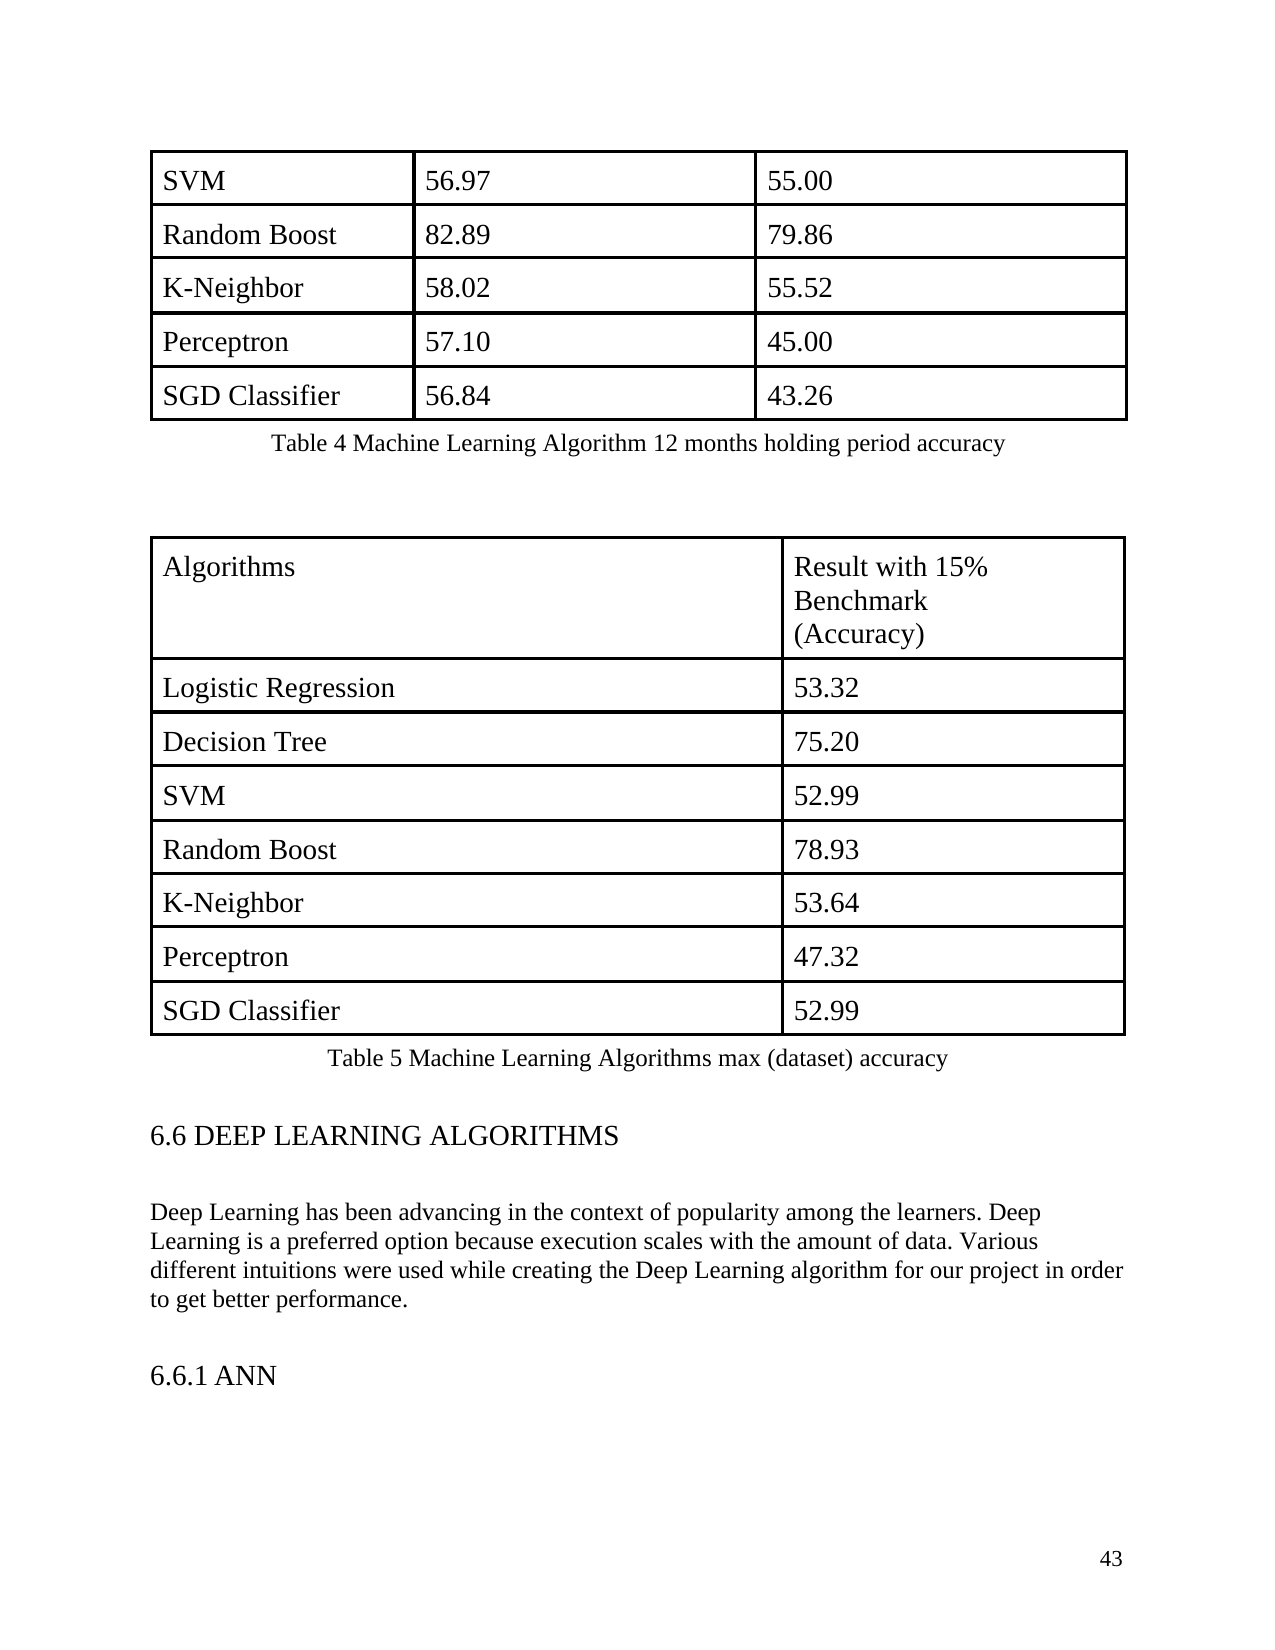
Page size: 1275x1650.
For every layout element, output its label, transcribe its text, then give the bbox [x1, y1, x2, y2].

table_cell 75.20 [784, 714, 1123, 763]
table_cell K-Neighbor [153, 259, 412, 311]
table_cell Perceptron [153, 928, 781, 980]
table_cell 47.32 [784, 928, 1123, 980]
text Deep Learning has been advancing in the context of popularity among the learners. Deep Learning is a preferred option because execution scales with the amount of data. Various different intuitions were used while creating the Deep Learning algorithm for our project in order to get better performance. [150, 1197, 1123, 1312]
table_cell 52.99 [784, 983, 1123, 1033]
table_cell 52.99 [784, 767, 1123, 819]
table_cell 53.32 [784, 660, 1123, 710]
table_cell 58.02 [416, 259, 754, 311]
table_header Result with 15% Benchmark (Accuracy) [784, 539, 1123, 657]
table_cell 43.26 [757, 368, 1125, 418]
table_cell 53.64 [784, 875, 1123, 925]
table_cell 45.00 [757, 315, 1125, 364]
table_cell Random Boost [153, 206, 412, 256]
table_cell Decision Tree [153, 714, 781, 763]
subtitle ANN [150, 1358, 1233, 1392]
table_cell SGD Classifier [153, 368, 412, 418]
table_header 56.97 [416, 153, 754, 203]
table_cell 79.86 [757, 206, 1125, 256]
table_cell Random Boost [153, 822, 781, 872]
table_cell Perceptron [153, 315, 412, 364]
table_cell SGD Classifier [153, 983, 781, 1033]
table_cell 55.52 [757, 259, 1125, 311]
table_cell Logistic Regression [153, 660, 781, 710]
table_header 55.00 [757, 153, 1125, 203]
table_cell K-Neighbor [153, 875, 781, 925]
table_header SVM [153, 153, 412, 203]
table_cell 57.10 [416, 315, 754, 364]
table_cell SVM [153, 767, 781, 819]
table_header Algorithms [153, 539, 781, 657]
table_cell 78.93 [784, 822, 1123, 872]
text Table 4 Machine Learning Algorithm 12 months holding period accuracy [271, 428, 1233, 457]
subtitle DEEP LEARNING ALGORITHMS [150, 1118, 1233, 1151]
text Table 5 Machine Learning Algorithms max (dataset) accuracy [327, 1043, 1233, 1072]
table_cell 56.84 [416, 368, 754, 418]
table_cell 82.89 [416, 206, 754, 256]
